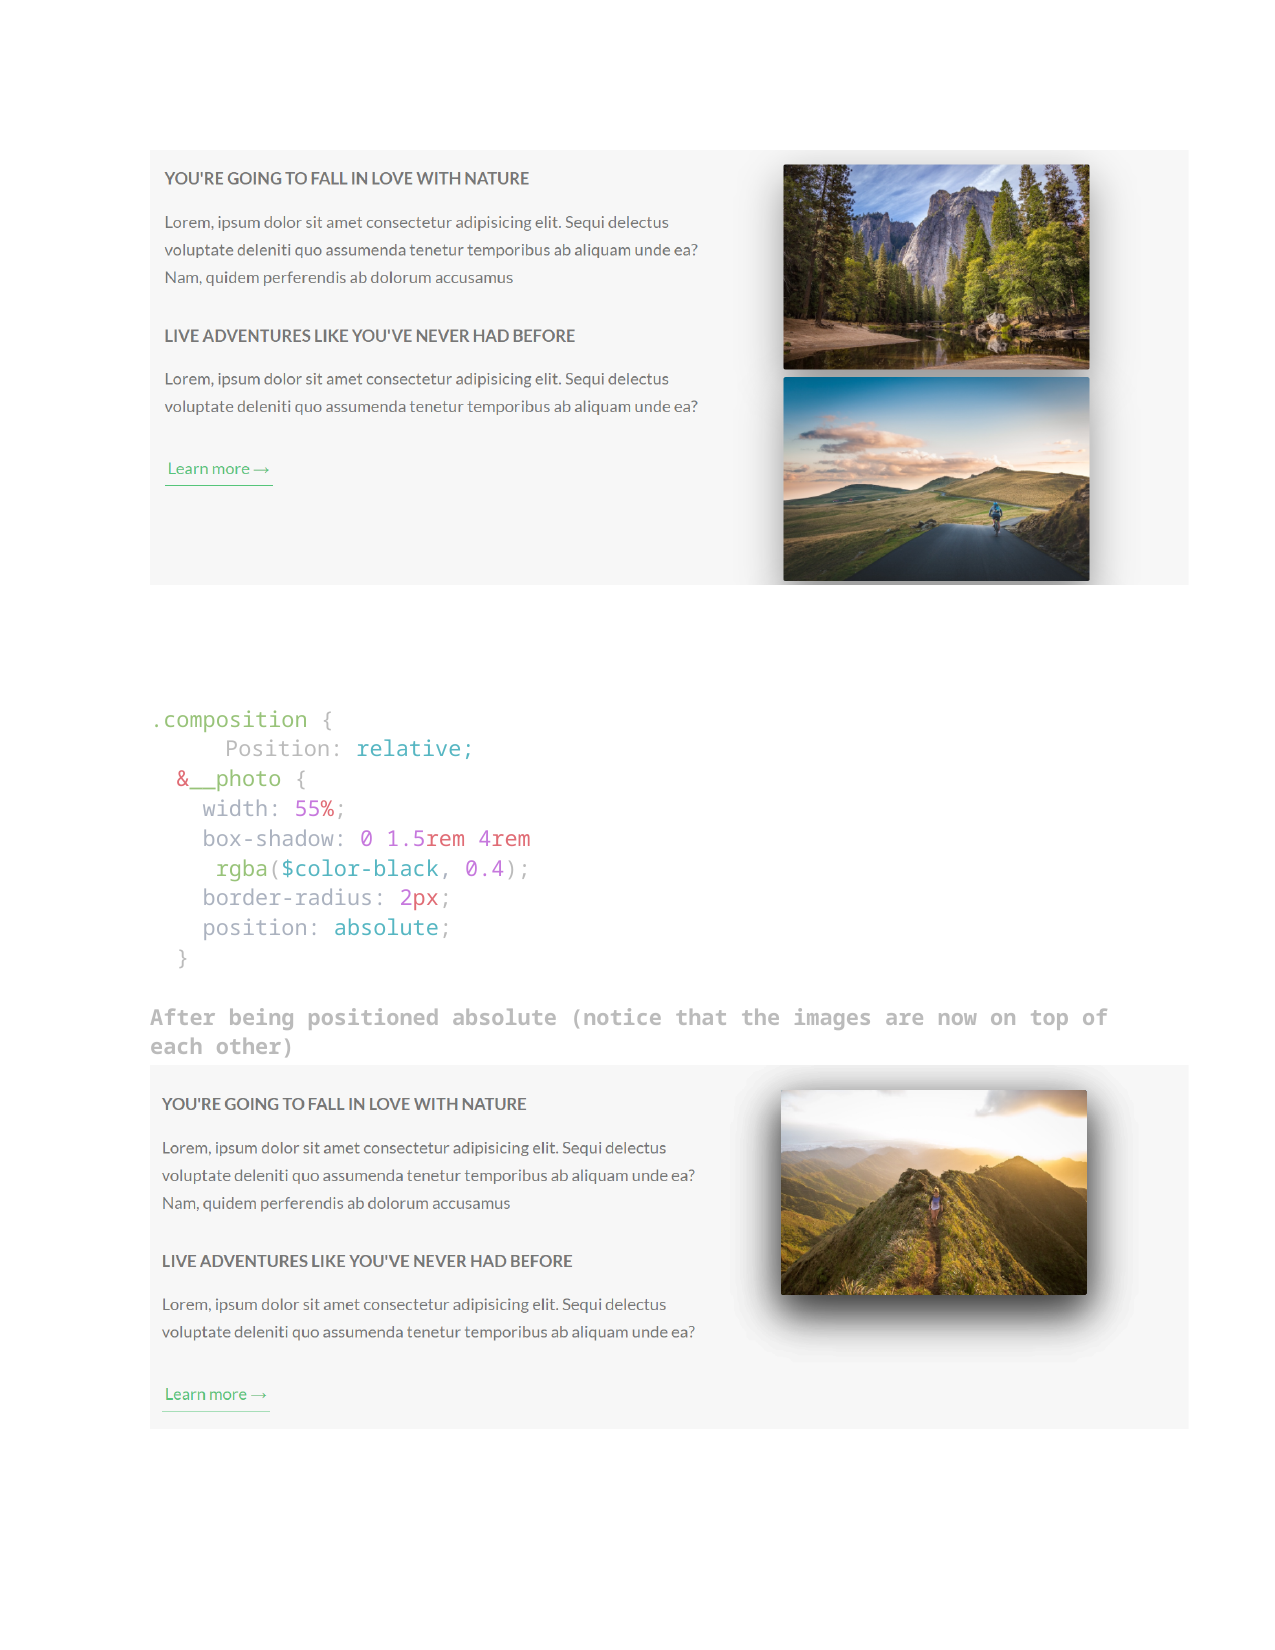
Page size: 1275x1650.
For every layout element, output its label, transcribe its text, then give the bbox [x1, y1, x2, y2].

text } [150, 942, 1125, 972]
text After being positioned absolute (notice that the images are now on top of each other) [150, 1001, 1125, 1061]
text position: absolute; [150, 912, 1125, 942]
text .composition { [150, 703, 1125, 733]
text &__photo { [150, 763, 1125, 793]
picture [150, 1065, 1189, 1429]
text box-shadow: 0 1.5rem 4rem [150, 823, 1125, 852]
text width: 55%; [150, 793, 1125, 823]
text border-radius: 2px; [150, 882, 1125, 912]
text rgba($color-black, 0.4); [150, 852, 1125, 882]
picture [150, 150, 1189, 585]
text Position: relative; [150, 733, 1125, 763]
